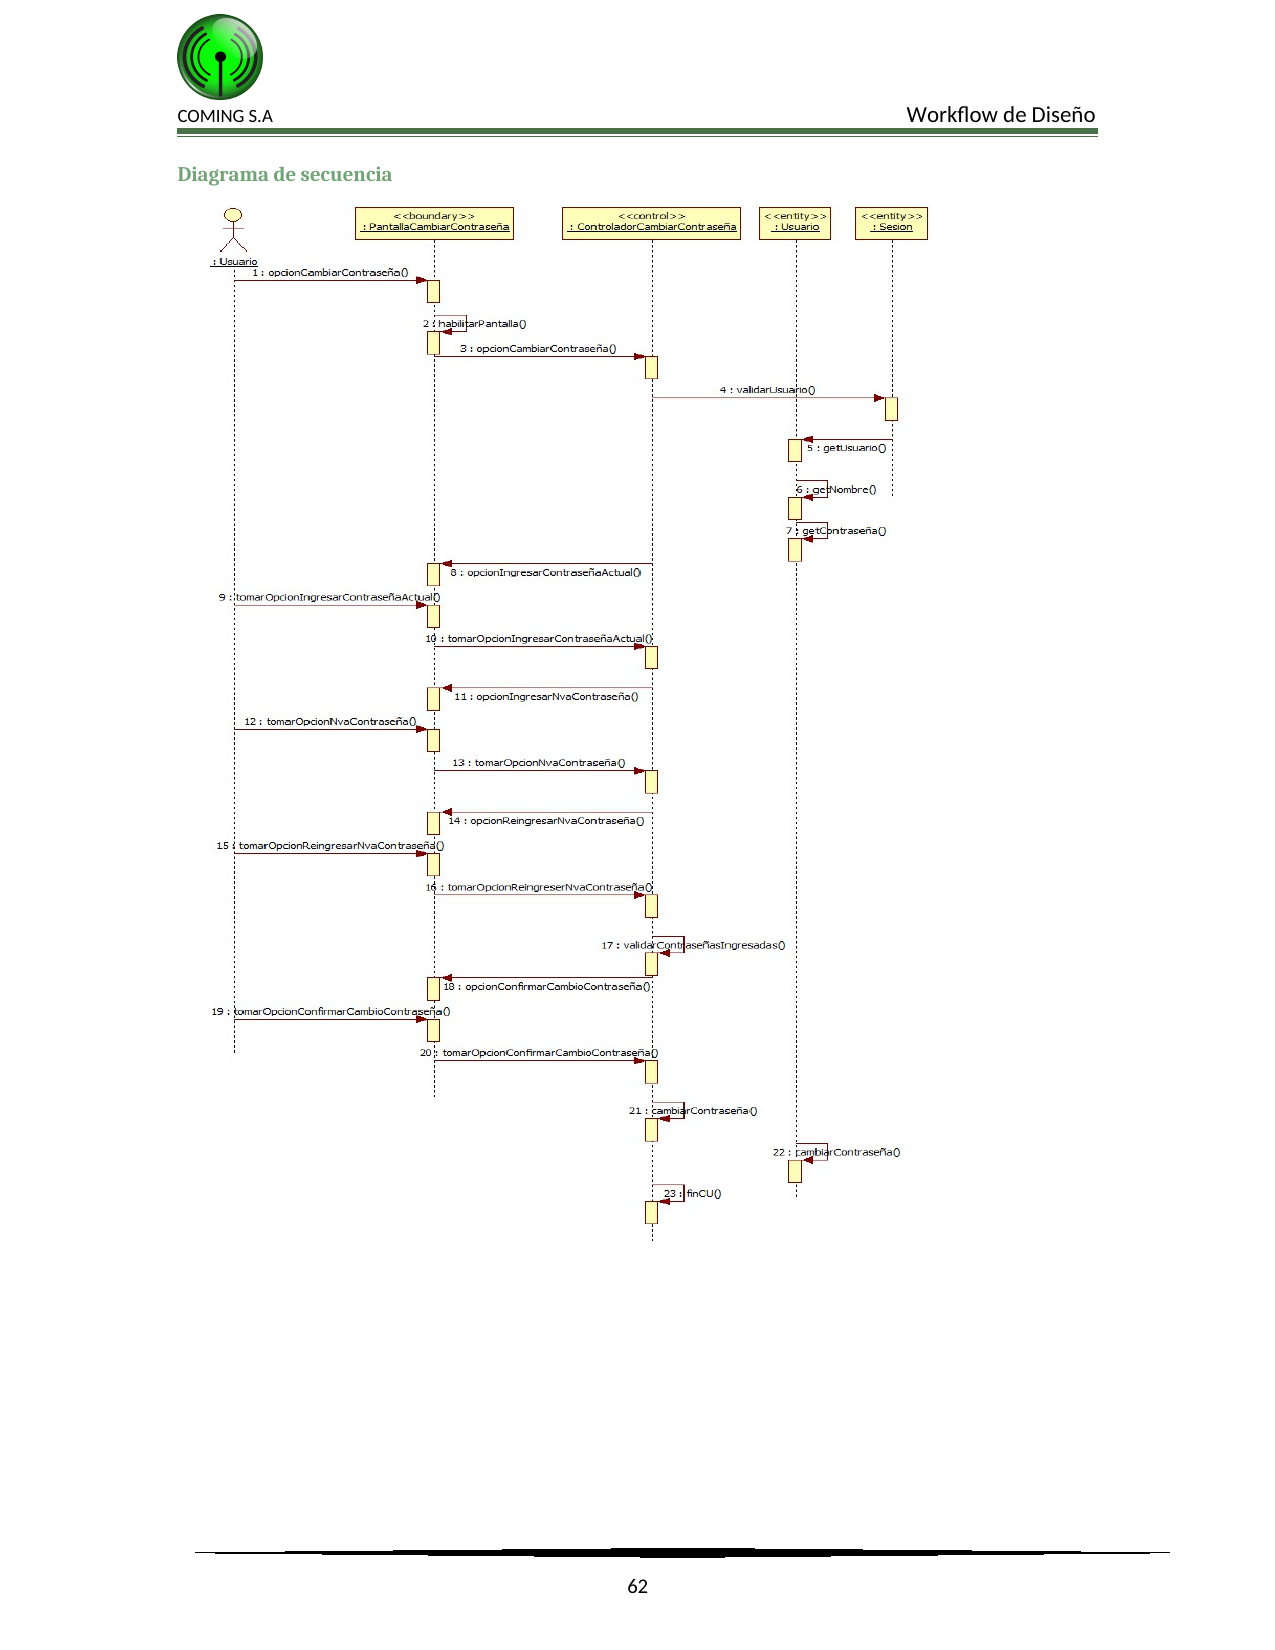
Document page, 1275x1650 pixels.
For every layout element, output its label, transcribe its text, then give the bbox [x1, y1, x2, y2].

subtitle Diagrama de secuencia [177, 163, 1098, 187]
picture [177, 14, 263, 100]
picture [177, 190, 949, 1257]
